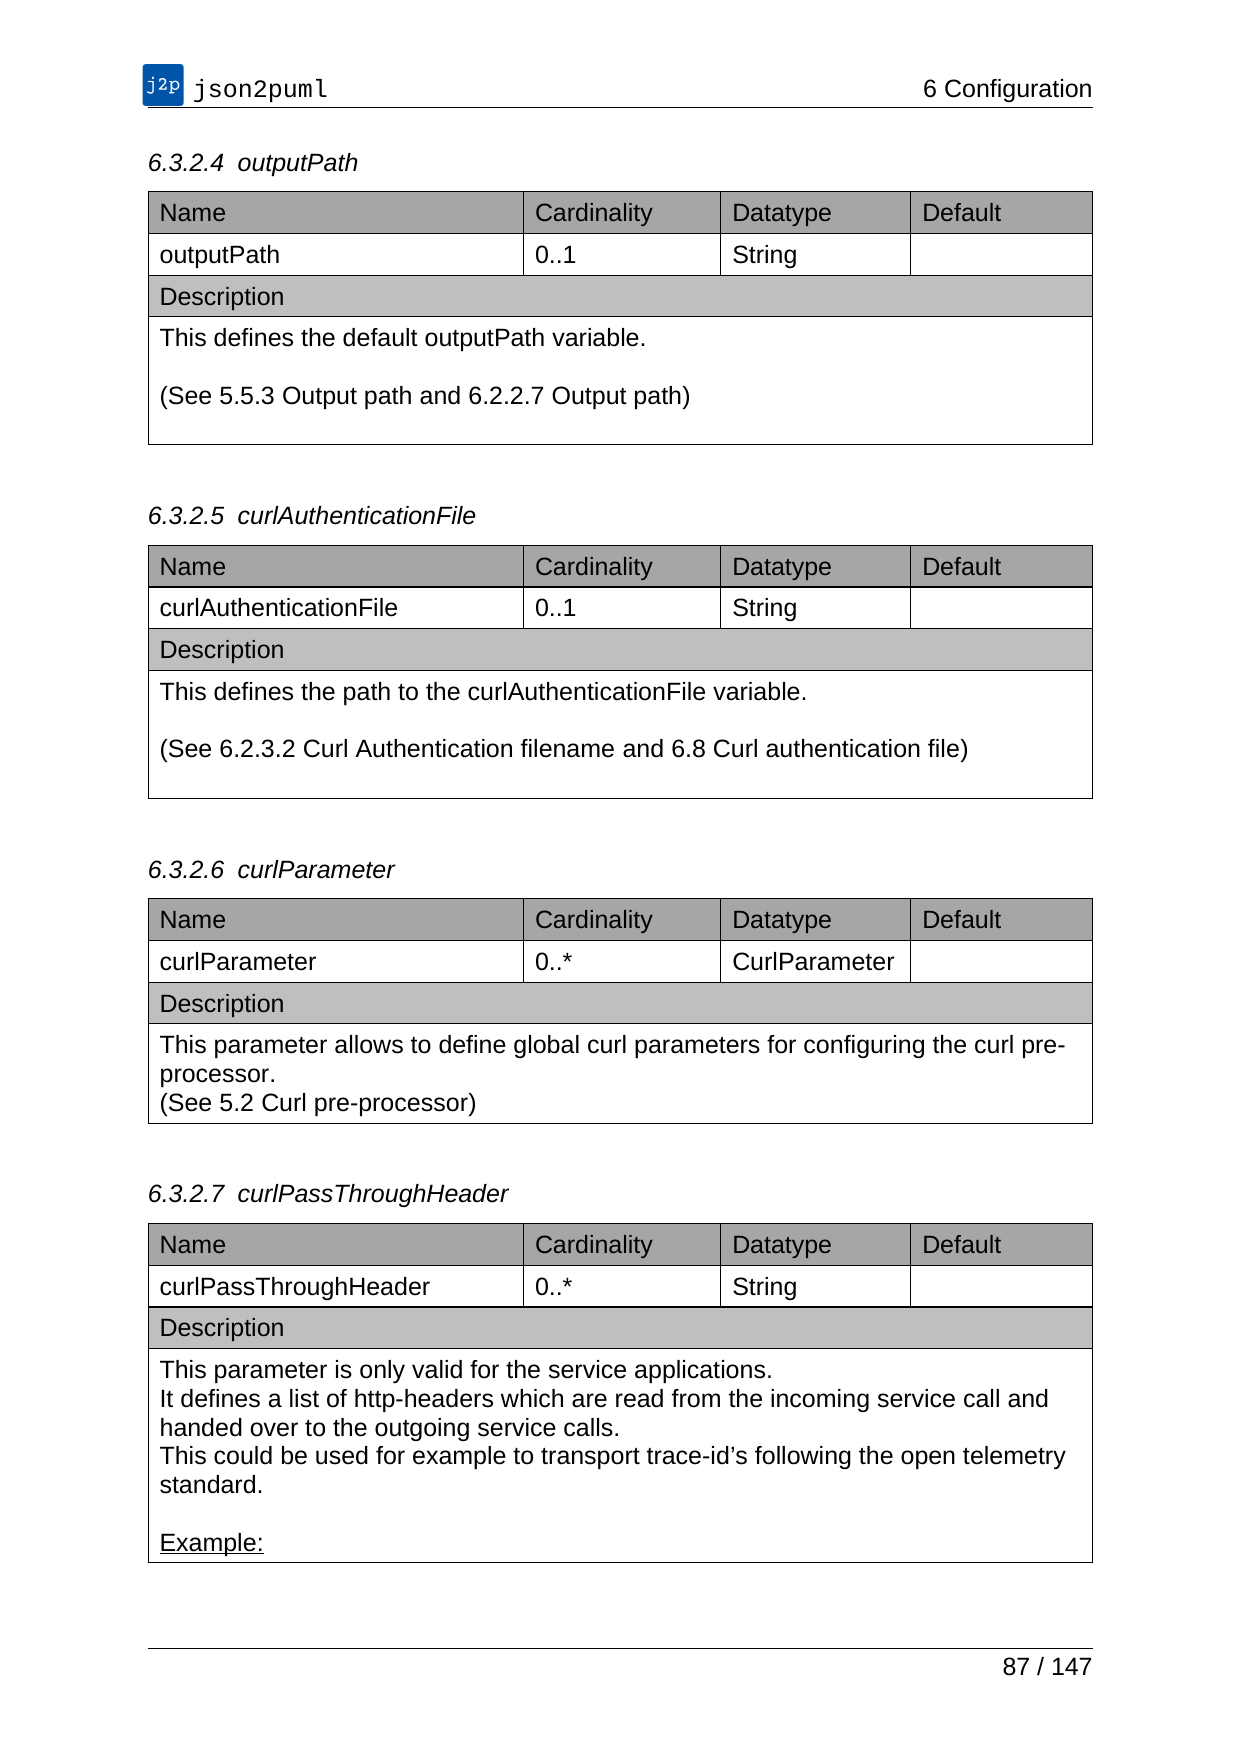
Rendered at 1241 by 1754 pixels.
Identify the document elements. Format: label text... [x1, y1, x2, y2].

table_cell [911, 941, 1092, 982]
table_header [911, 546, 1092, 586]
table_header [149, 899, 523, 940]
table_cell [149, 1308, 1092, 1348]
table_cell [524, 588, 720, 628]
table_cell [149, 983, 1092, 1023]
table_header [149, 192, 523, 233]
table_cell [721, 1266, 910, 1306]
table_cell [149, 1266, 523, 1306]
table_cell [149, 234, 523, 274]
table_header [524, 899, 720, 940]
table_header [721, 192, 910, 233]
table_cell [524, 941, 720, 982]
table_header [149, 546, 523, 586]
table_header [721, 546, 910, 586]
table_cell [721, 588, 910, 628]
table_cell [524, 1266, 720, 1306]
picture [142, 64, 184, 106]
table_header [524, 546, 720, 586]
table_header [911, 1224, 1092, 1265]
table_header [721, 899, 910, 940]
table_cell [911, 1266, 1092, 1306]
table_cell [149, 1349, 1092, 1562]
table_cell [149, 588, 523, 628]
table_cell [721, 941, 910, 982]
subtitle curlParameter [148, 855, 1093, 883]
subtitle curlPassThroughHeader [148, 1179, 1093, 1208]
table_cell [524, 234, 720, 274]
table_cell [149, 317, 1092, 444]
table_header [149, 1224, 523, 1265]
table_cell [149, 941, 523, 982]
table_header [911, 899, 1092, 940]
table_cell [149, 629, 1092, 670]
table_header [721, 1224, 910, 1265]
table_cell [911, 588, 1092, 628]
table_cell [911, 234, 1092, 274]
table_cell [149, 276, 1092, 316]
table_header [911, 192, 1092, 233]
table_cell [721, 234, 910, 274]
subtitle outputPath [148, 148, 1093, 176]
subtitle curlAuthenticationFile [148, 501, 1093, 530]
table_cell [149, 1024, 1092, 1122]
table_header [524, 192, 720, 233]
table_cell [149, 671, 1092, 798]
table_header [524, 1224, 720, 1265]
